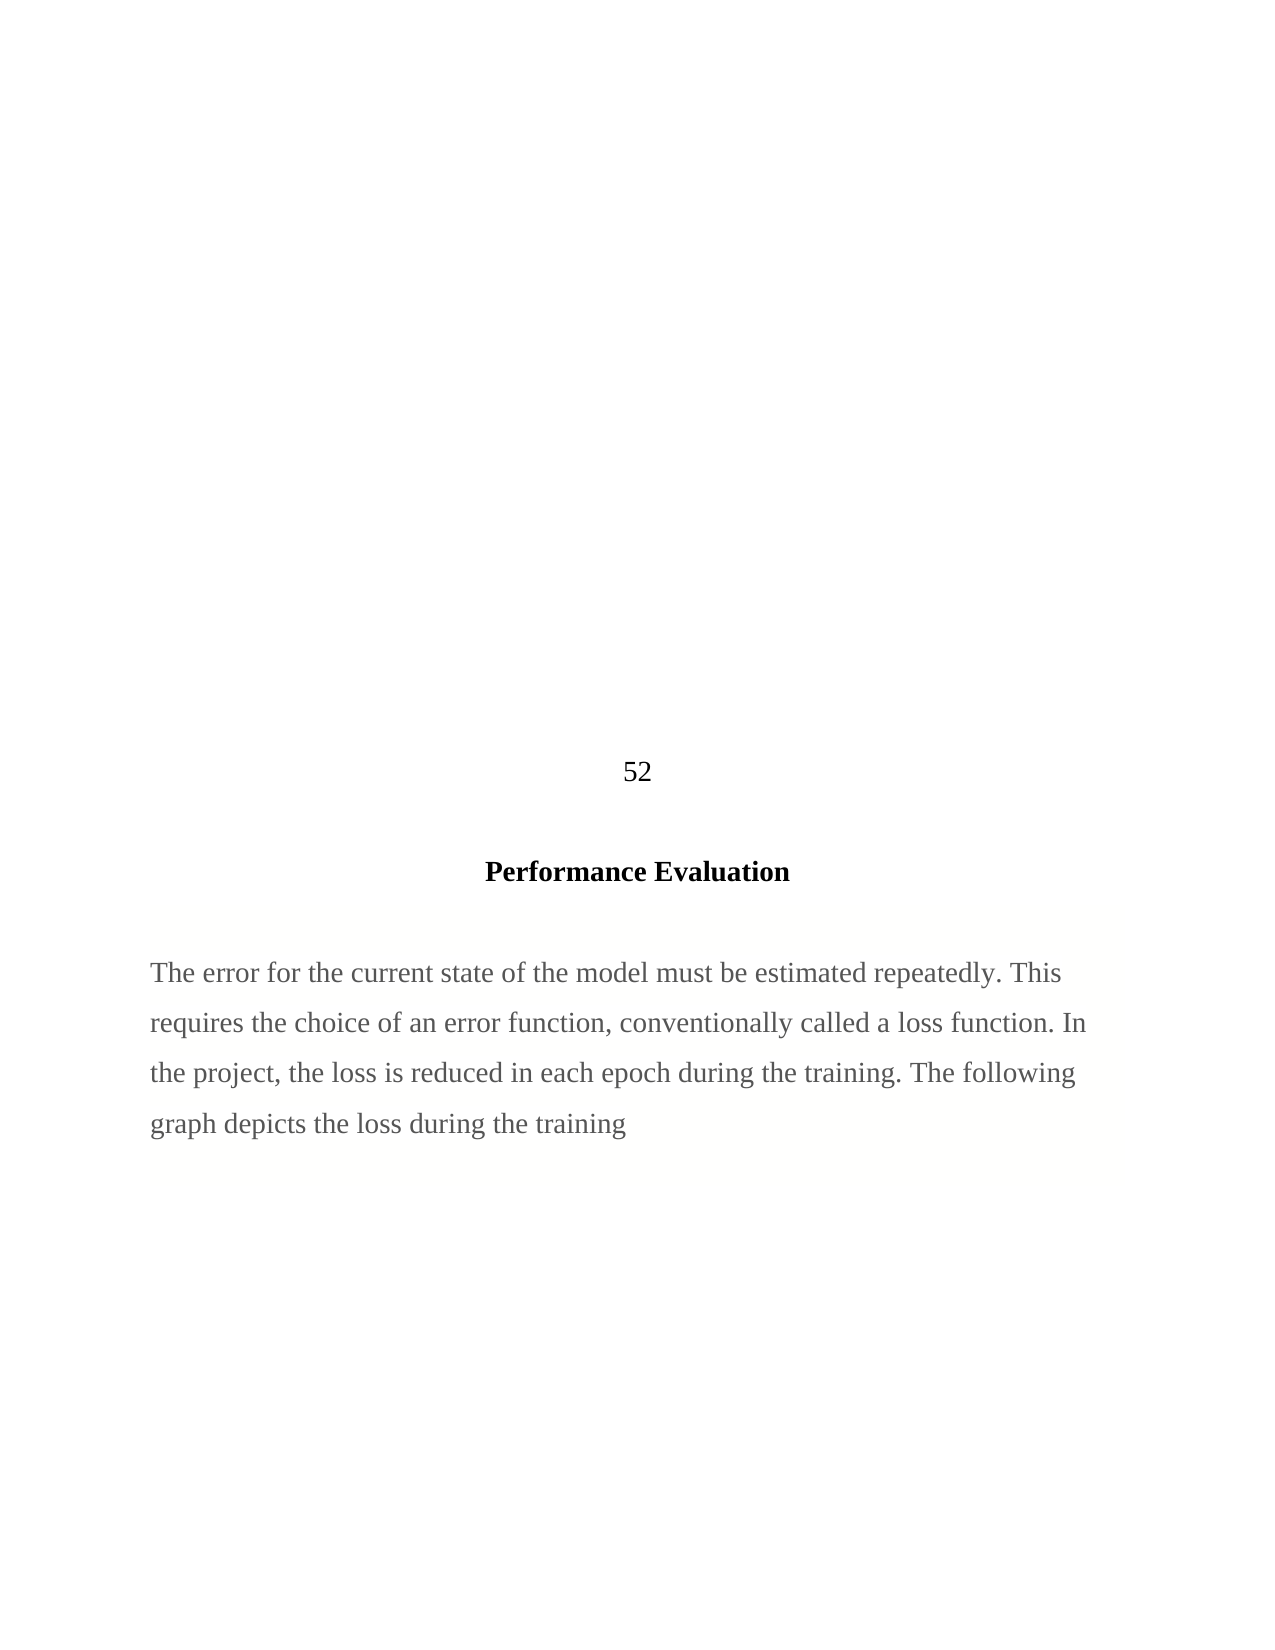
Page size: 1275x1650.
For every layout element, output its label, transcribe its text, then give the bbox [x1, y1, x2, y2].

text The error for the current state of the model must be estimated repeatedly. This requires the choice of an error function, conventionally called a loss function. In the project, the loss is reduced in each epoch during the training. The following graph depicts the loss during the training [150, 955, 1125, 1139]
text 52 [150, 754, 1125, 787]
text Performance Evaluation [150, 854, 1125, 888]
